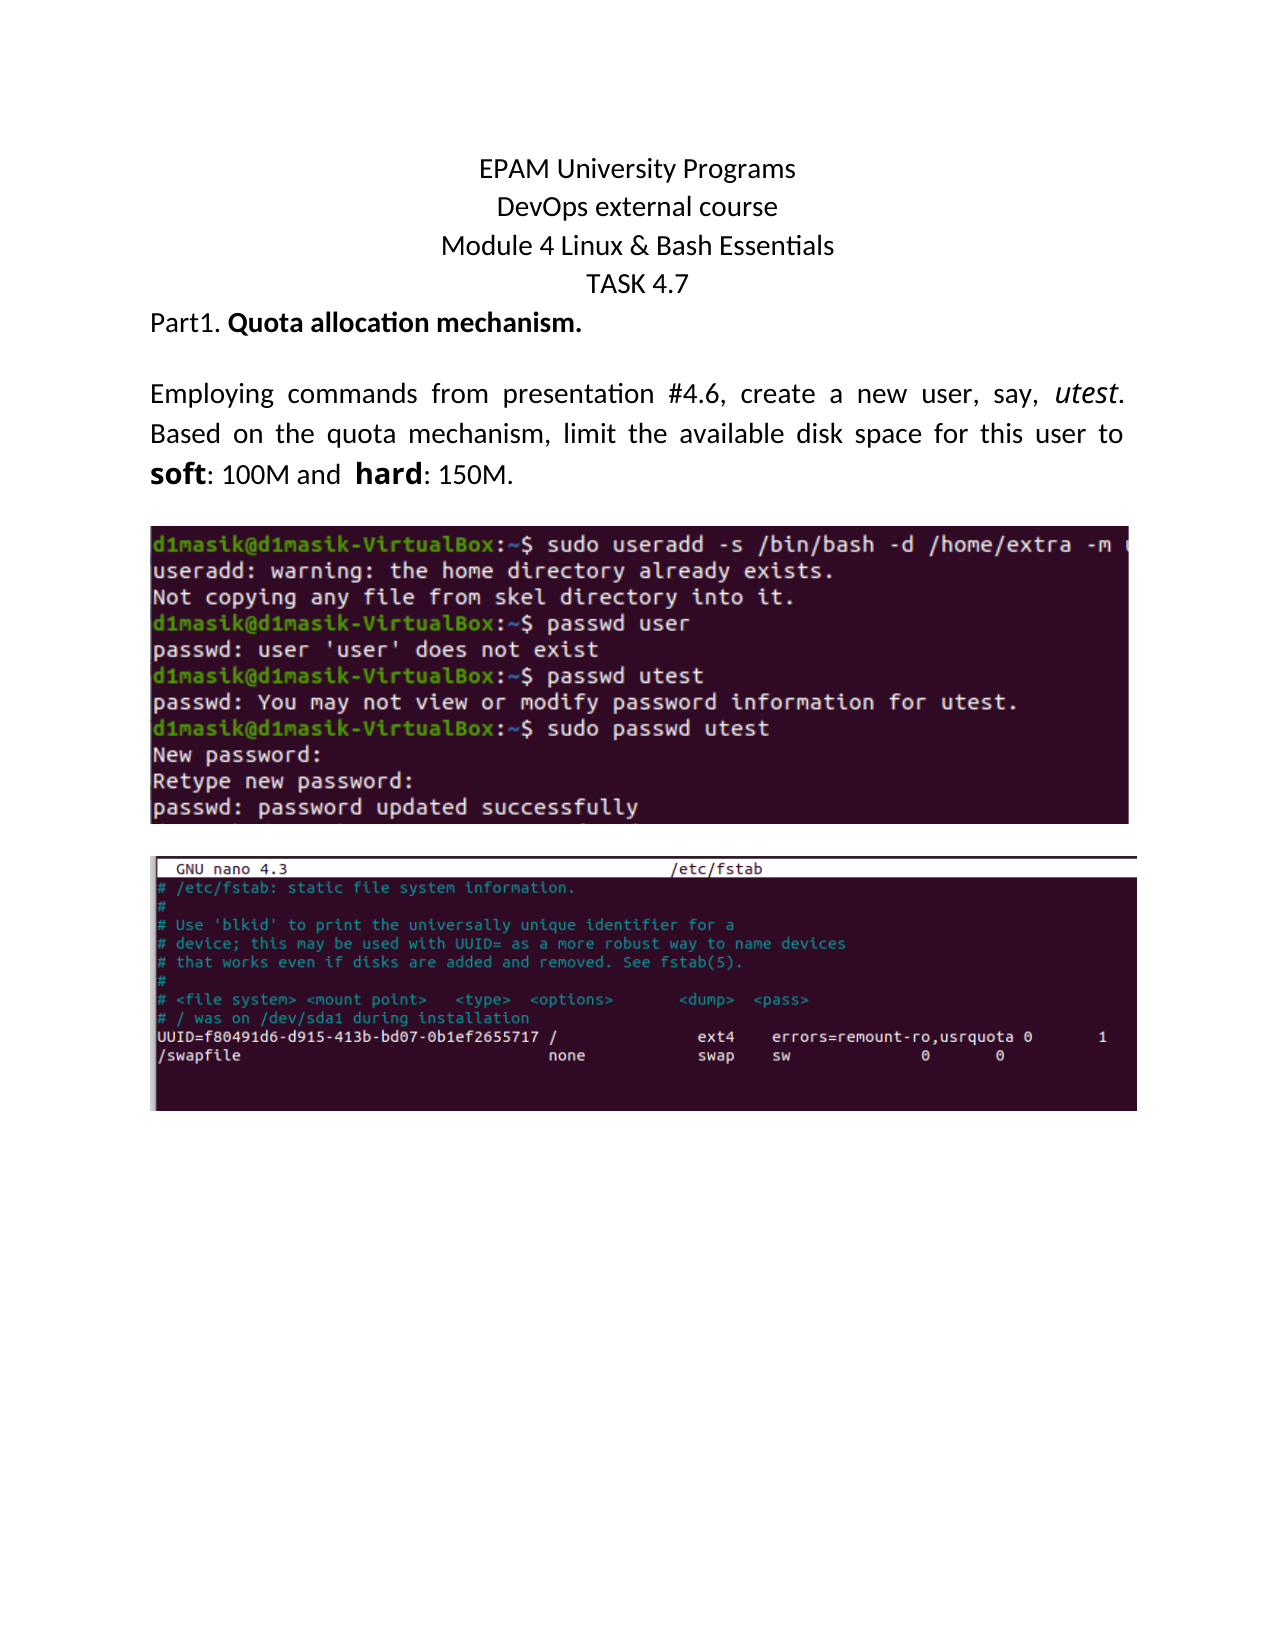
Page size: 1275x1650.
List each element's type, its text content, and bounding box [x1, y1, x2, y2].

text DevOps external course [150, 188, 1125, 224]
text Employing commands from presentation #4.6, create a new user, say, utest. Based on the quota mechanism, limit the available disk space for this user to soft: 100M and hard: 150M. [150, 372, 1125, 493]
picture [150, 526, 1129, 824]
picture [150, 856, 1137, 1111]
text EPAM University Programs [150, 150, 1125, 186]
text TASK 4.7 [150, 265, 1125, 301]
text Module 4 Linux & Bash Essentials [150, 227, 1125, 262]
text Part1. Quota allocation mechanism. [150, 304, 1125, 339]
